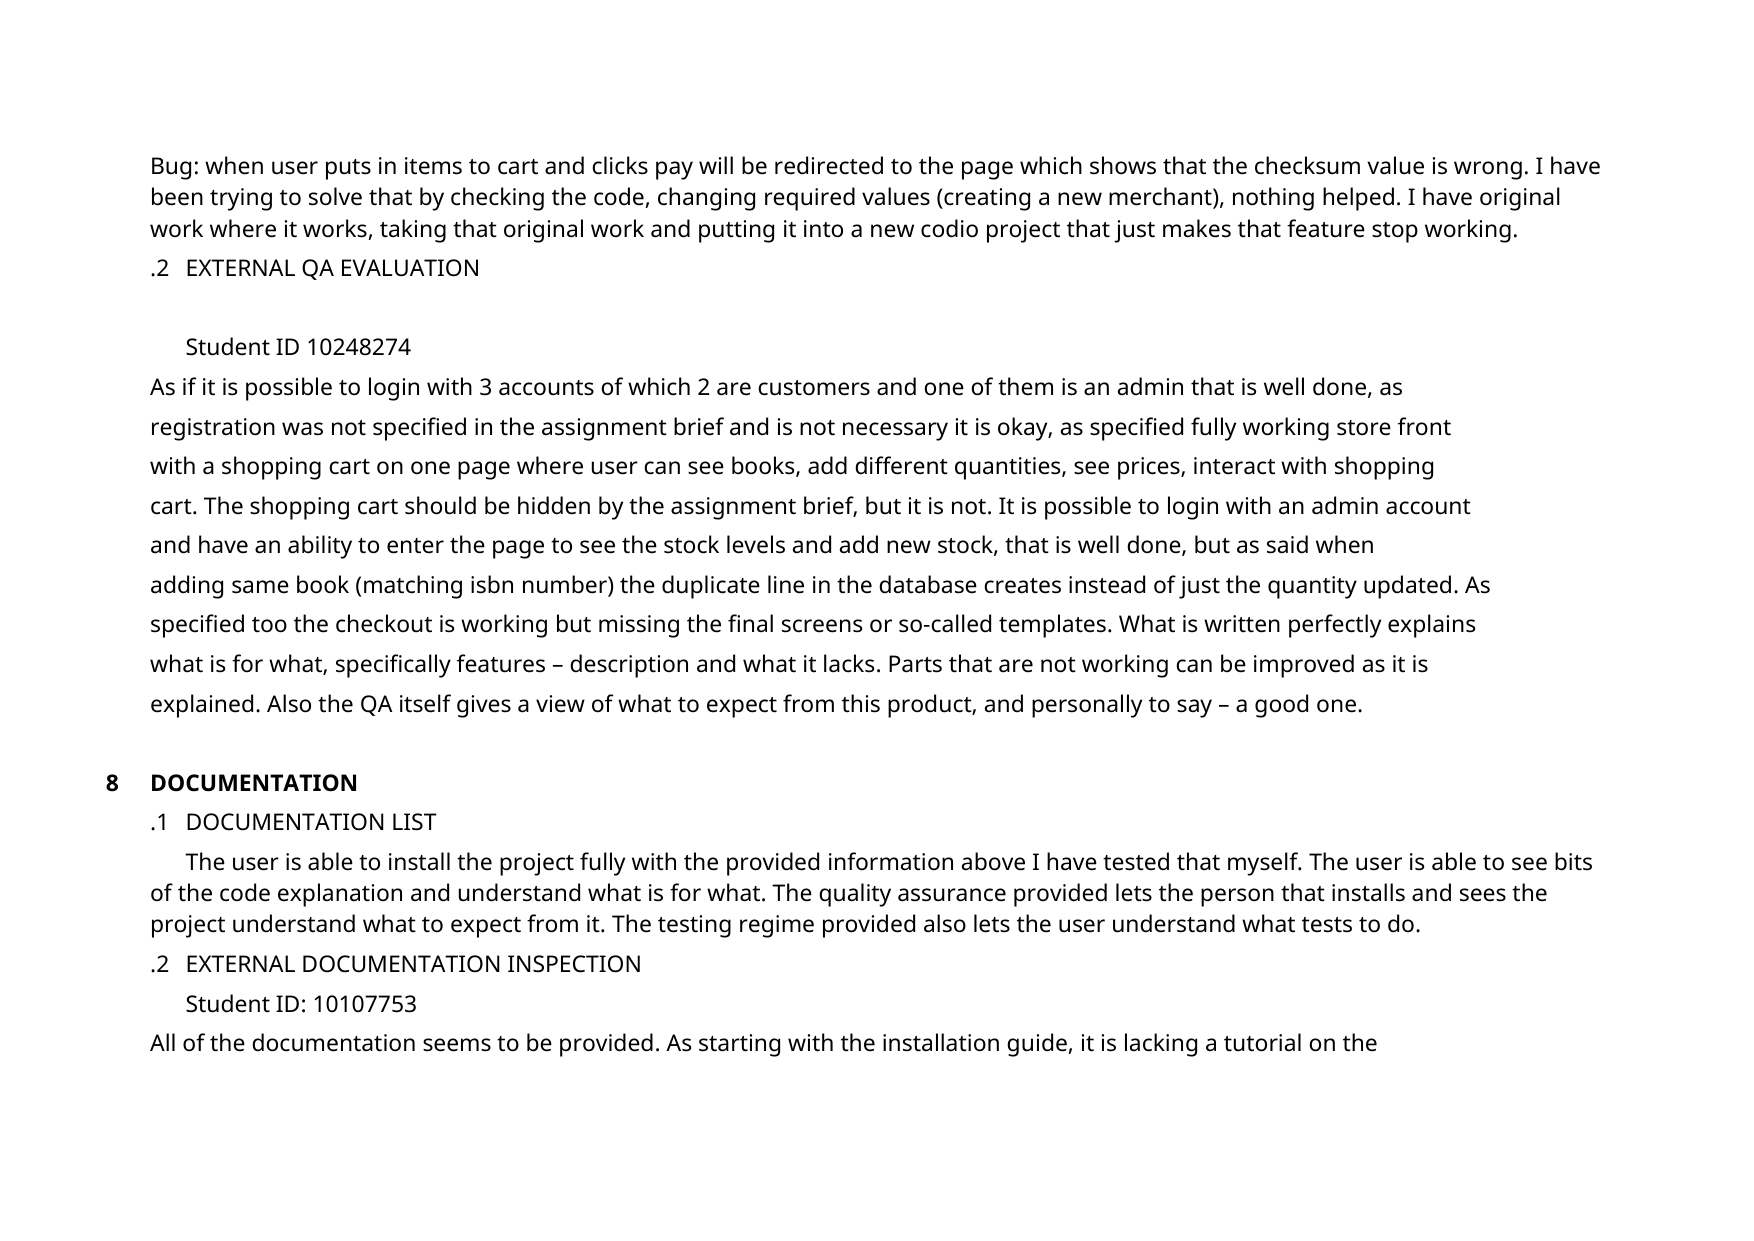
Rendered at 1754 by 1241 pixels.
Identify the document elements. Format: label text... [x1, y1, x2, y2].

text The user is able to install the project fully with the provided information above I have tested that myself. The user is able to see bits of the code explanation and understand what is for what. The quality assurance provided lets the person that installs and sees the project understand what to expect from it. The testing regime provided also lets the user understand what tests to do. [150, 846, 1604, 939]
text Student ID 10248274 [150, 331, 1604, 362]
list DOCUMENTATION [106, 767, 1604, 798]
text .2 EXTERNAL DOCUMENTATION INSPECTION [150, 948, 1604, 979]
text As if it is possible to login with 3 accounts of which 2 are customers and one of them is an admin that is well done, as [150, 371, 1604, 402]
text cart. The shopping cart should be hidden by the assignment brief, but it is not. It is possible to login with an admin account [150, 489, 1604, 521]
text All of the documentation seems to be provided. As starting with the installation guide, it is lacking a tutorial on the [150, 1027, 1604, 1058]
text explained. Also the QA itself gives a view of what to expect from this product, and personally to say – a good one. [150, 687, 1604, 719]
text Bug: when user puts in items to cart and clicks pay will be redirected to the page which shows that the checksum value is wrong. I have been trying to solve that by checking the code, changing required values (creating a new merchant), nothing helped. I have original work where it works, taking that original work and putting it into a new codio project that just makes that feature stop working. [150, 150, 1604, 244]
text and have an ability to enter the page to see the stock levels and add new stock, that is well done, but as said when [150, 529, 1604, 560]
text what is for what, specifically features – description and what it lacks. Parts that are not working can be improved as it is [150, 648, 1604, 679]
text specified too the checkout is working but missing the final screens or so-called templates. What is written perfectly explains [150, 608, 1604, 639]
text .1 DOCUMENTATION LIST [150, 806, 1604, 837]
text .2 EXTERNAL QA EVALUATION [150, 252, 1604, 283]
text Student ID: 10107753 [150, 987, 1604, 1019]
text adding same book (matching isbn number) the duplicate line in the database creates instead of just the quantity updated. As [150, 569, 1604, 600]
text with a shopping cart on one page where user can see books, add different quantities, see prices, interact with shopping [150, 450, 1604, 481]
text registration was not specified in the assignment brief and is not necessary it is okay, as specified fully working store front [150, 410, 1604, 442]
